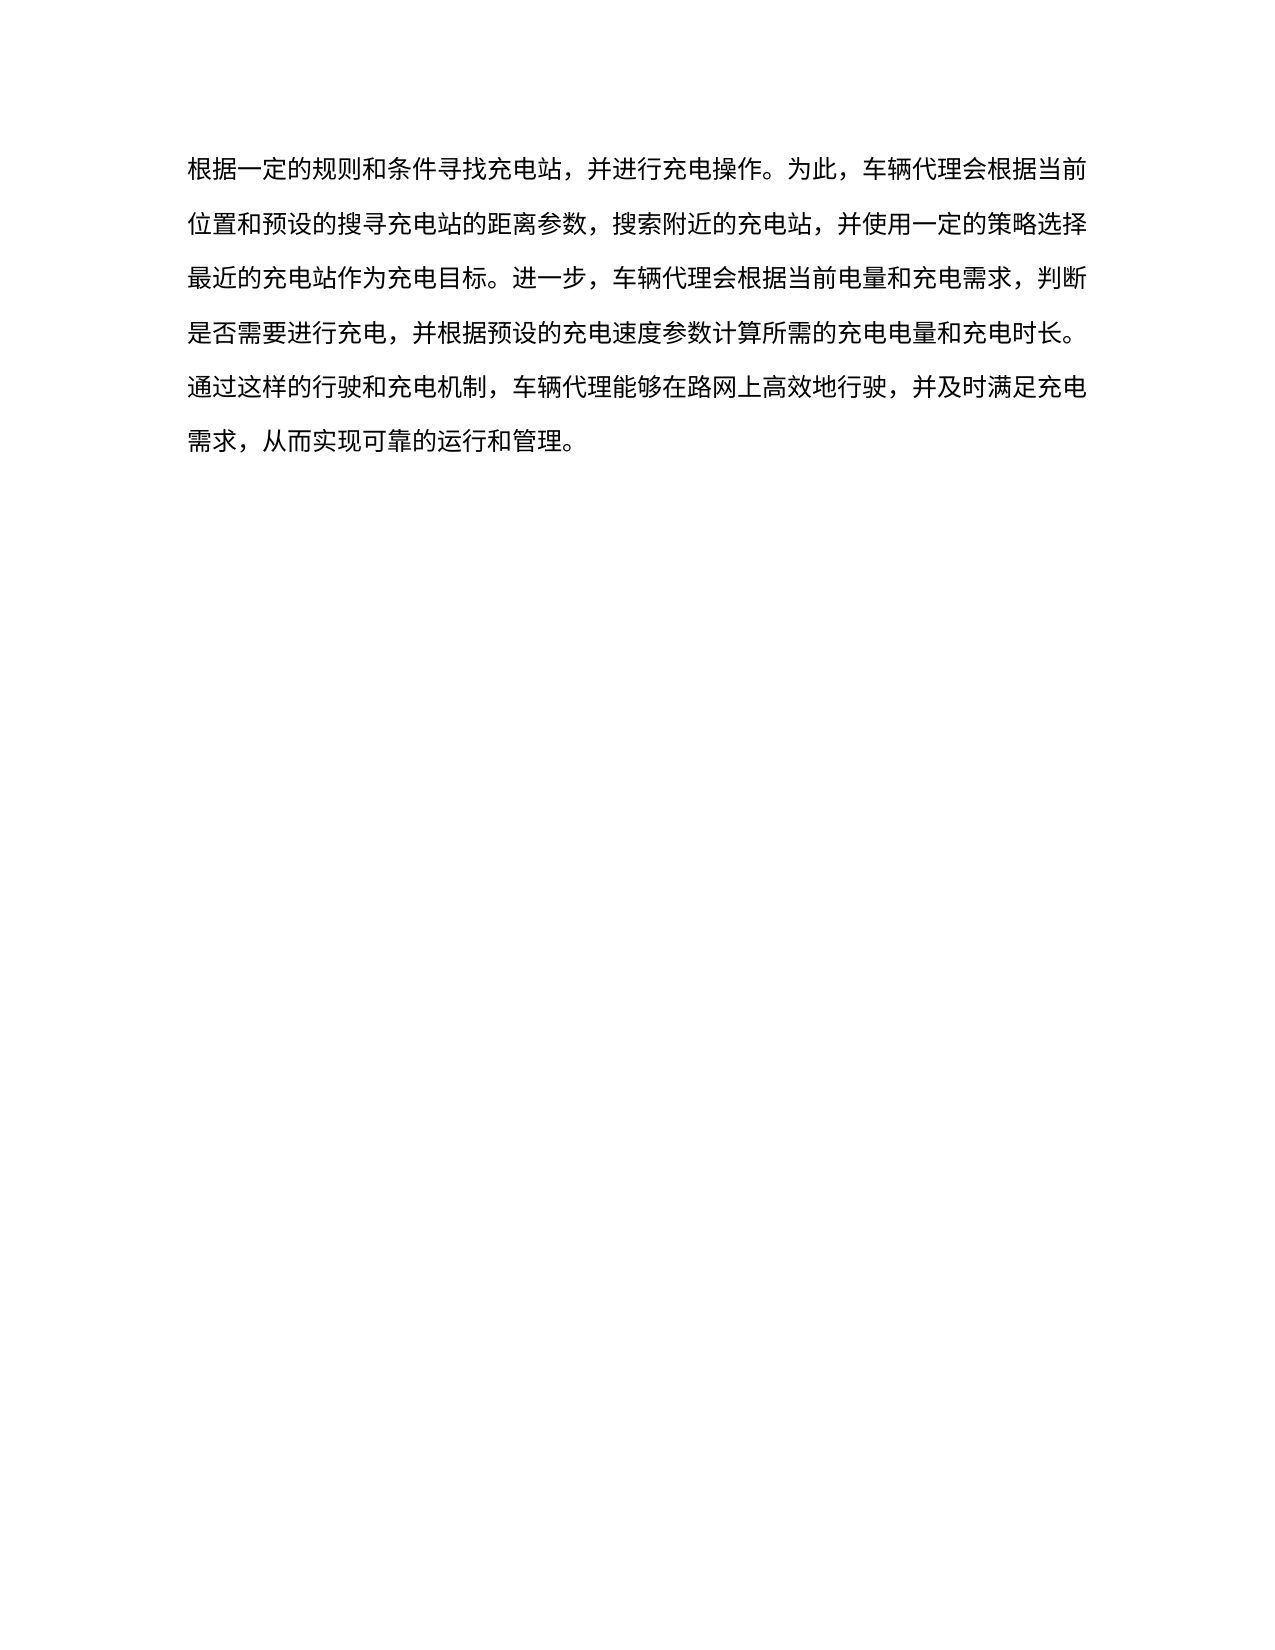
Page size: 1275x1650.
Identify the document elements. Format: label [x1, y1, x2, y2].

text [187, 150, 1087, 458]
